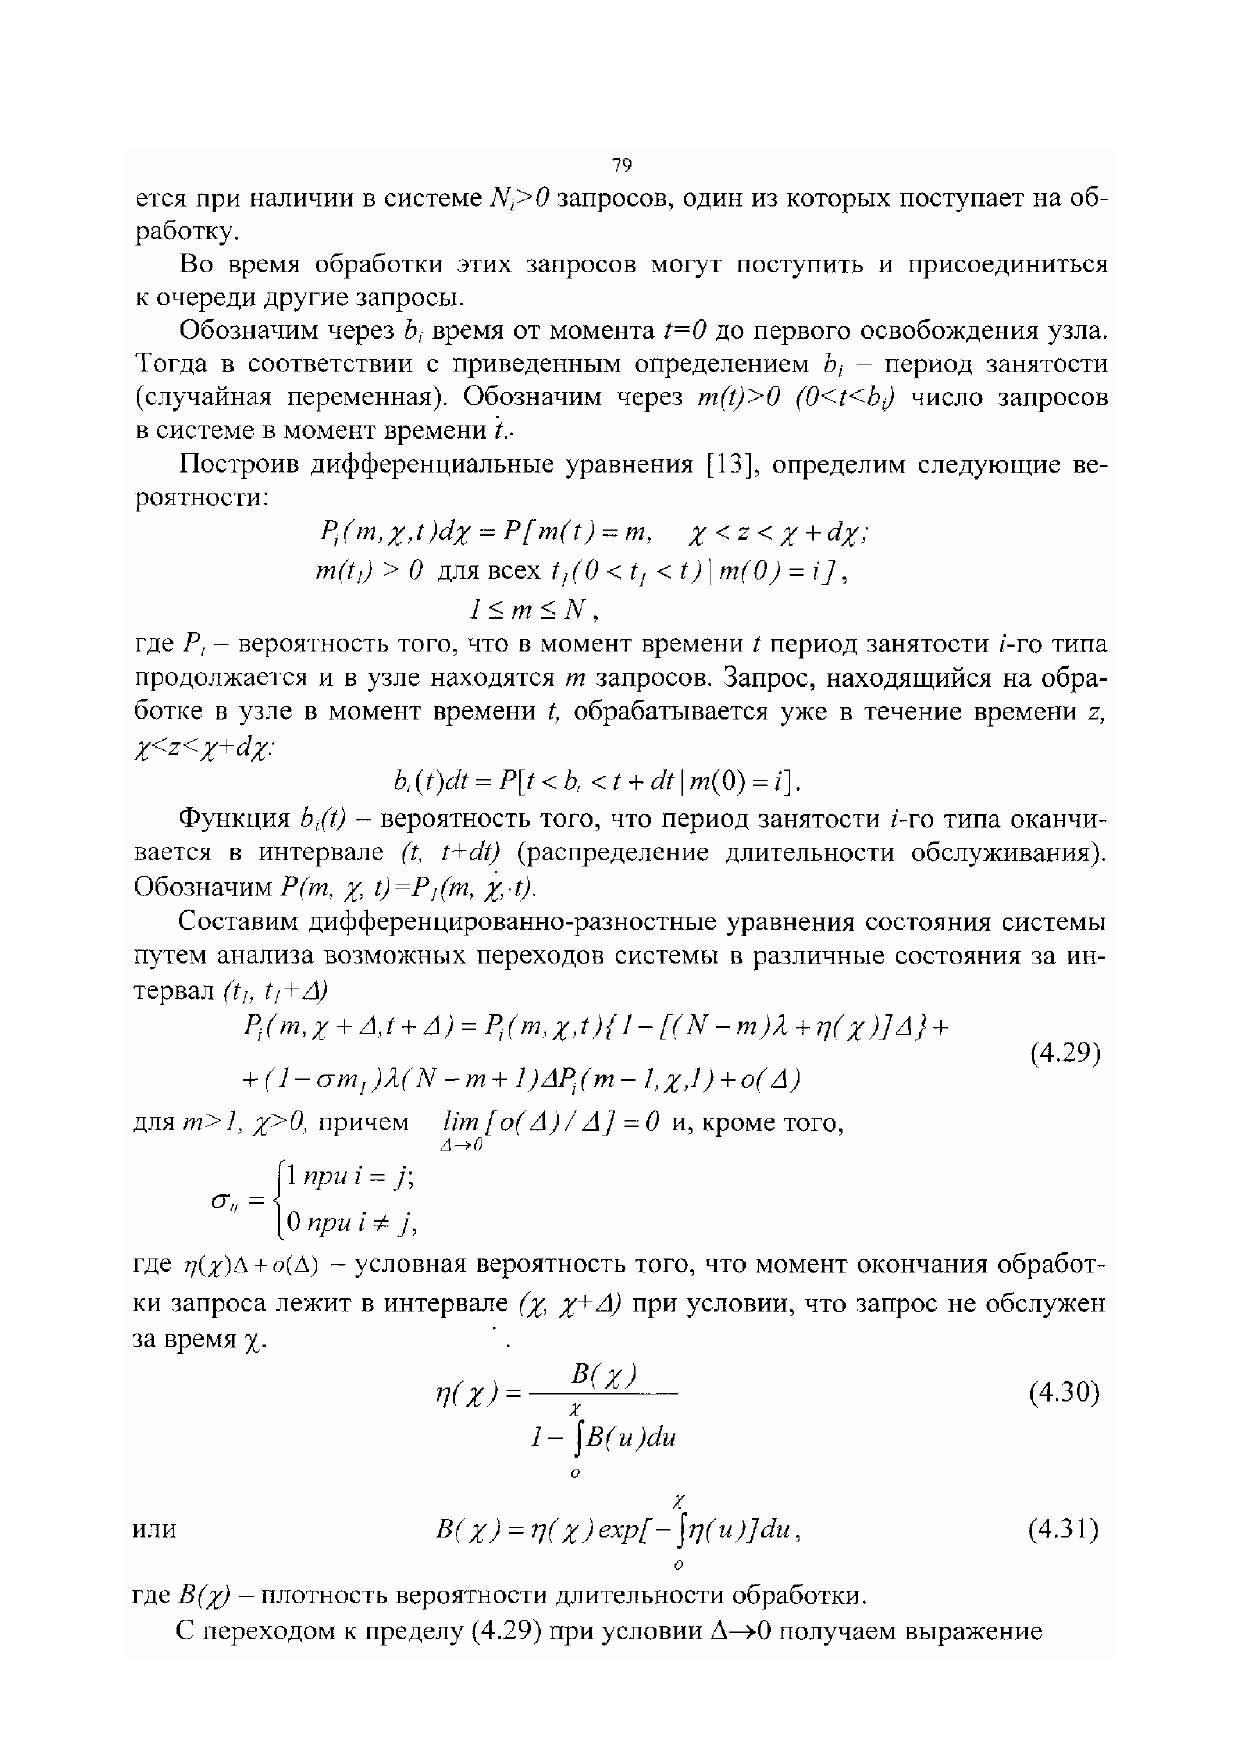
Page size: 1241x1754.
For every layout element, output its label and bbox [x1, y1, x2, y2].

picture [123, 150, 1115, 1660]
